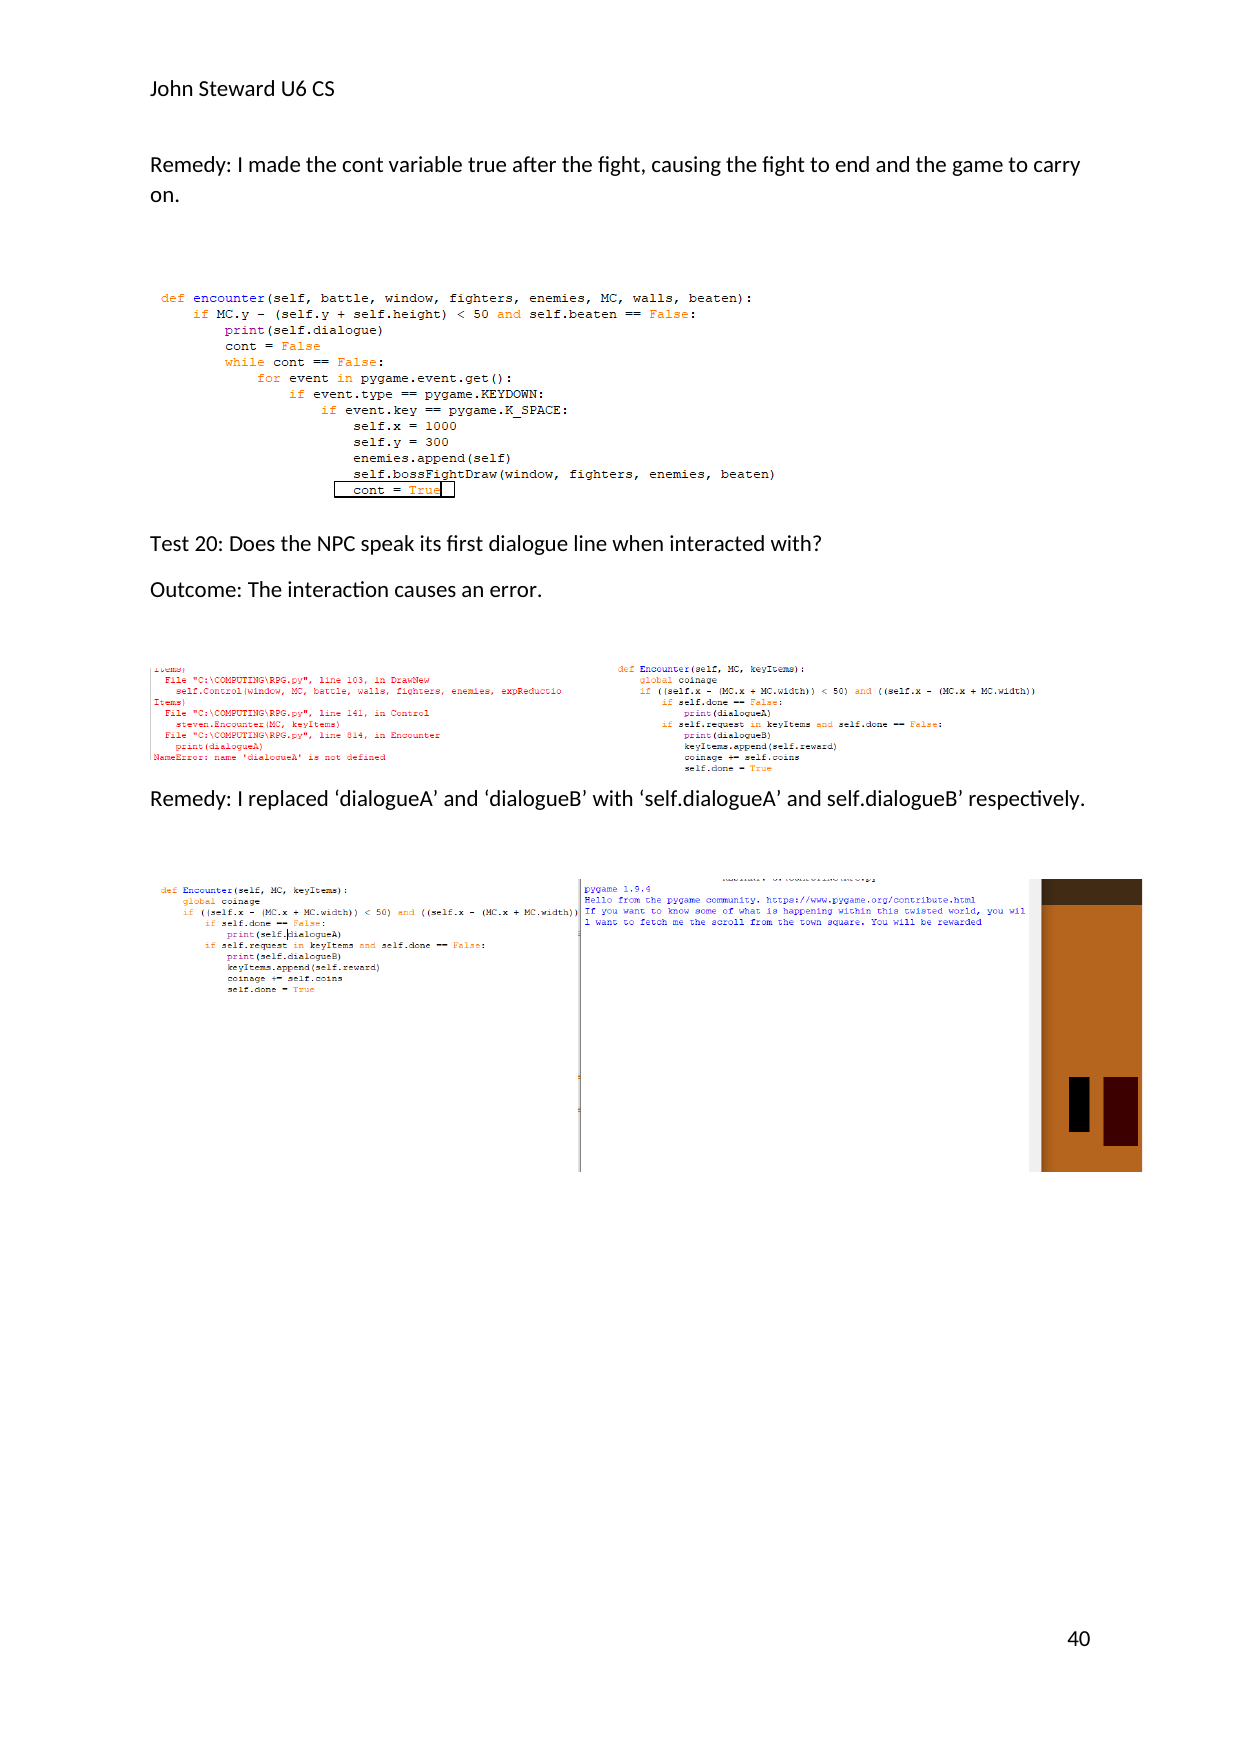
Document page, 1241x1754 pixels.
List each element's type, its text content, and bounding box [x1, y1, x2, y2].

picture [150, 273, 779, 510]
picture [609, 662, 1036, 776]
text Remedy: I made the cont variable true after the fight, causing the fight to end and the game to carry on. [150, 150, 1090, 208]
picture [150, 877, 1143, 1172]
text Outcome: The interaction causes an error. [150, 576, 1090, 604]
text Remedy: I replaced ‘dialogueA’ and ‘dialogueB’ with ‘self.dialogueA’ and self.dialogueB’ respectively. [150, 735, 1090, 812]
text Test 20: Does the NPC speak its first dialogue line when interacted with? [150, 529, 1090, 557]
picture [150, 668, 561, 760]
